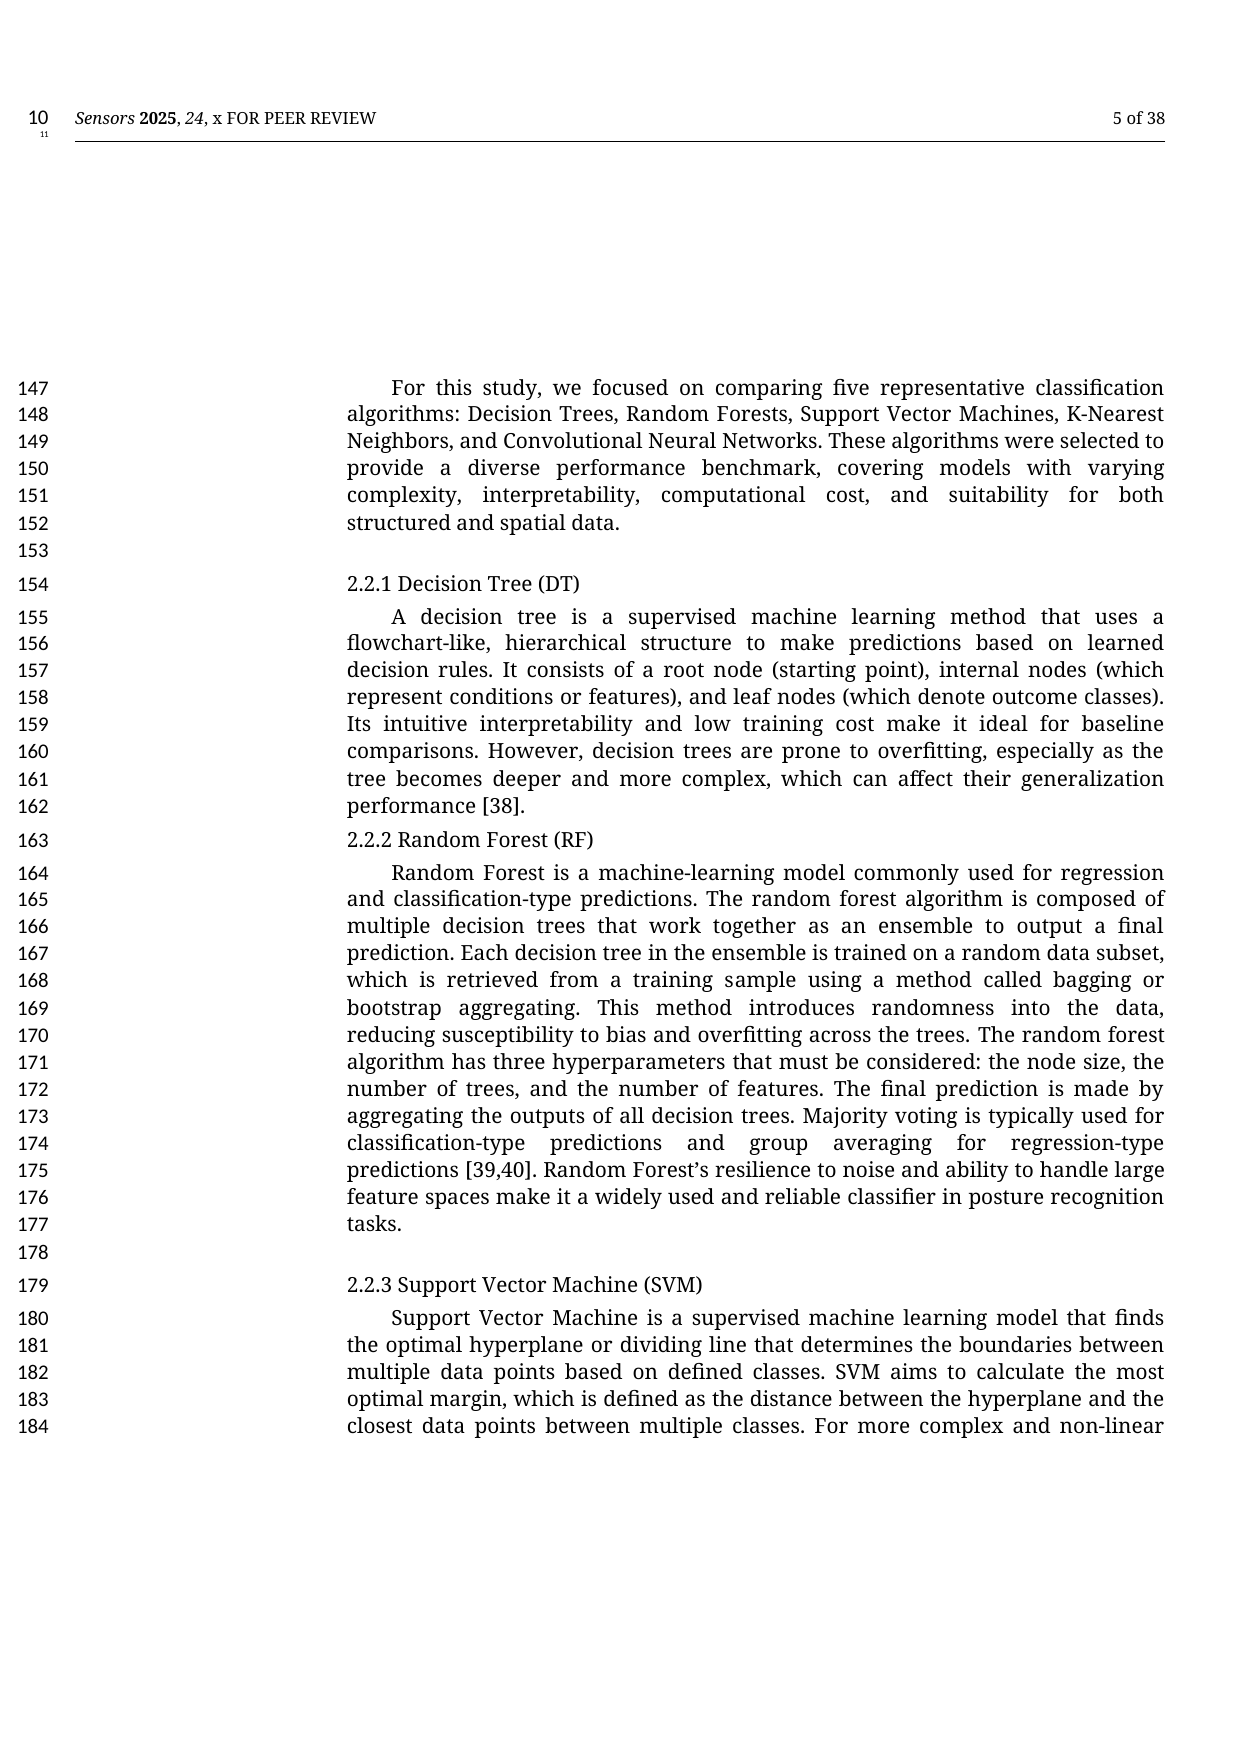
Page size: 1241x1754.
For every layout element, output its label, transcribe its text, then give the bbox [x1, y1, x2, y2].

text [347, 1304, 1165, 1439]
text A decision tree is a supervised machine learning method that uses a flowchart-like, hierarchical structure to make predictions based on learned decision rules. It consists of a root node (starting point), internal nodes (which represent conditions or features), and leaf nodes (which denote outcome classes). Its intuitive interpretability and low training cost make it ideal for baseline comparisons. However, decision trees are prone to overfitting, especially as the tree becomes deeper and more complex, which can affect their generalization performance [38]. [347, 603, 1165, 819]
text For this study, we focused on comparing five representative classification algorithms: Decision Trees, Random Forests, Support Vector Machines, K-Nearest Neighbors, and Convolutional Neural Networks. These algorithms were selected to provide a diverse performance benchmark, covering models with varying complexity, interpretability, computational cost, and suitability for both structured and spatial data. [347, 374, 1165, 536]
subtitle 2.2.3 Support Vector Machine (SVM) [347, 1271, 1165, 1298]
subtitle 2.2.2 Random Forest (RF) [347, 825, 1165, 852]
text Random Forest is a machine-learning model commonly used for regression and classification-type predictions. The random forest algorithm is composed of multiple decision trees that work together as an ensemble to output a final prediction. Each decision tree in the ensemble is trained on a random data subset, which is retrieved from a training sample using a method called bagging or bootstrap aggregating. This method introduces randomness into the data, reducing susceptibility to bias and overfitting across the trees. The random forest algorithm has three hyperparameters that must be considered: the node size, the number of trees, and the number of features. The final prediction is made by aggregating the outputs of all decision trees. Majority voting is typically used for classification-type predictions and group averaging for regression-type predictions [39,40]. Random Forest’s resilience to noise and ability to handle large feature spaces make it a widely used and reliable classifier in posture recognition tasks. [347, 859, 1165, 1238]
subtitle 2.2.1 Decision Tree (DT) [347, 569, 1165, 596]
